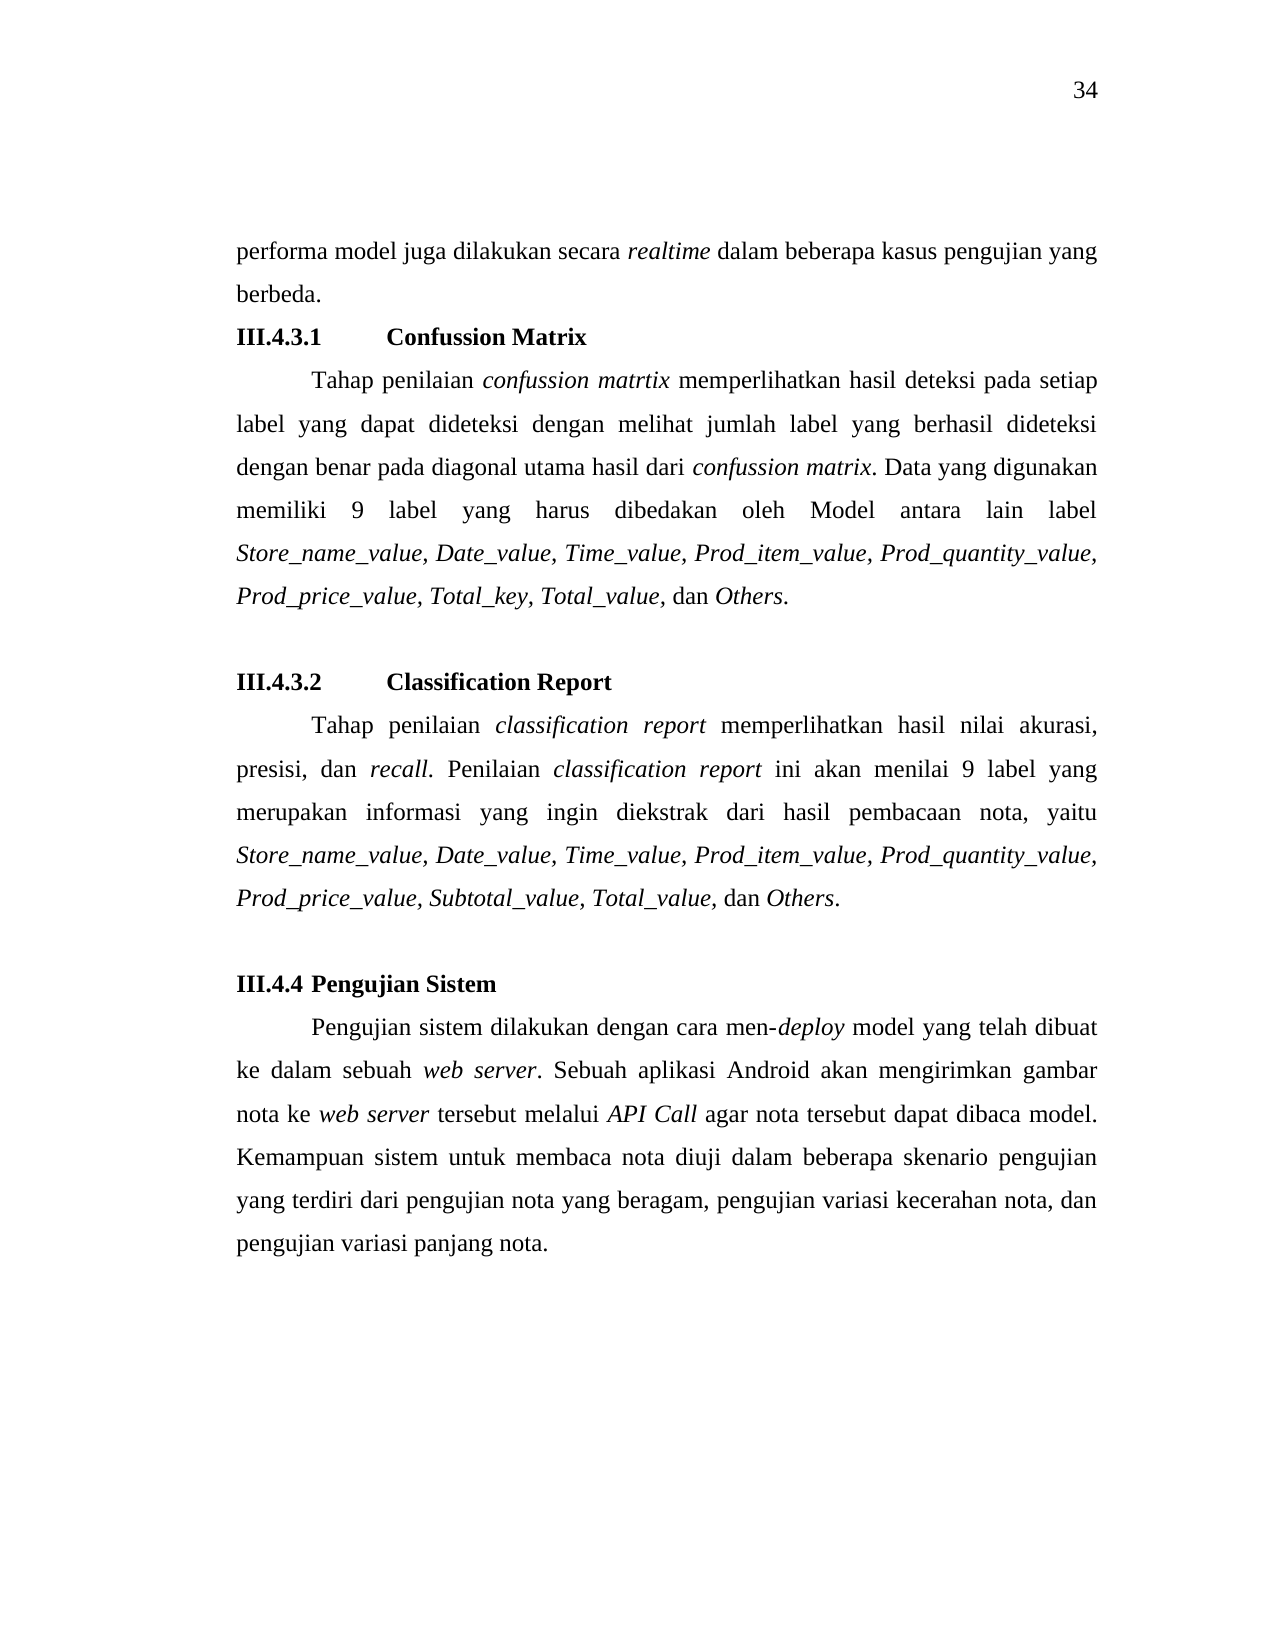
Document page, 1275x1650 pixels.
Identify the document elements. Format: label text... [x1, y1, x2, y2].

text Pengujian sistem dilakukan dengan cara men-deploy model yang telah dibuat ke dalam sebuah web server. Sebuah aplikasi Android akan mengirimkan gambar nota ke web server tersebut melalui API Call agar nota tersebut dapat dibaca model. Kemampuan sistem untuk membaca nota diuji dalam beberapa skenario pengujian yang terdiri dari pengujian nota yang beragam, pengujian variasi kecerahan nota, dan pengujian variasi panjang nota. [236, 1012, 1098, 1257]
subtitle Pengujian Sistem [236, 969, 1098, 998]
subtitle Confussion Matrix [236, 322, 1098, 351]
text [236, 236, 1098, 308]
text Tahap penilaian confussion matrtix memperlihatkan hasil deteksi pada setiap label yang dapat dideteksi dengan melihat jumlah label yang berhasil dideteksi dengan benar pada diagonal utama hasil dari confussion matrix. Data yang digunakan memiliki 9 label yang harus dibedakan oleh Model antara lain label Store_name_value, Date_value, Time_value, Prod_item_value, Prod_quantity_value, Prod_price_value, Total_key, Total_value, dan Others. [236, 366, 1098, 610]
text Tahap penilaian classification report memperlihatkan hasil nilai akurasi, presisi, dan recall. Penilaian classification report ini akan menilai 9 label yang merupakan informasi yang ingin diekstrak dari hasil pembacaan nota, yaitu Store_name_value, Date_value, Time_value, Prod_item_value, Prod_quantity_value, Prod_price_value, Subtotal_value, Total_value, dan Others. [236, 711, 1098, 912]
subtitle Classification Report [236, 667, 1098, 696]
